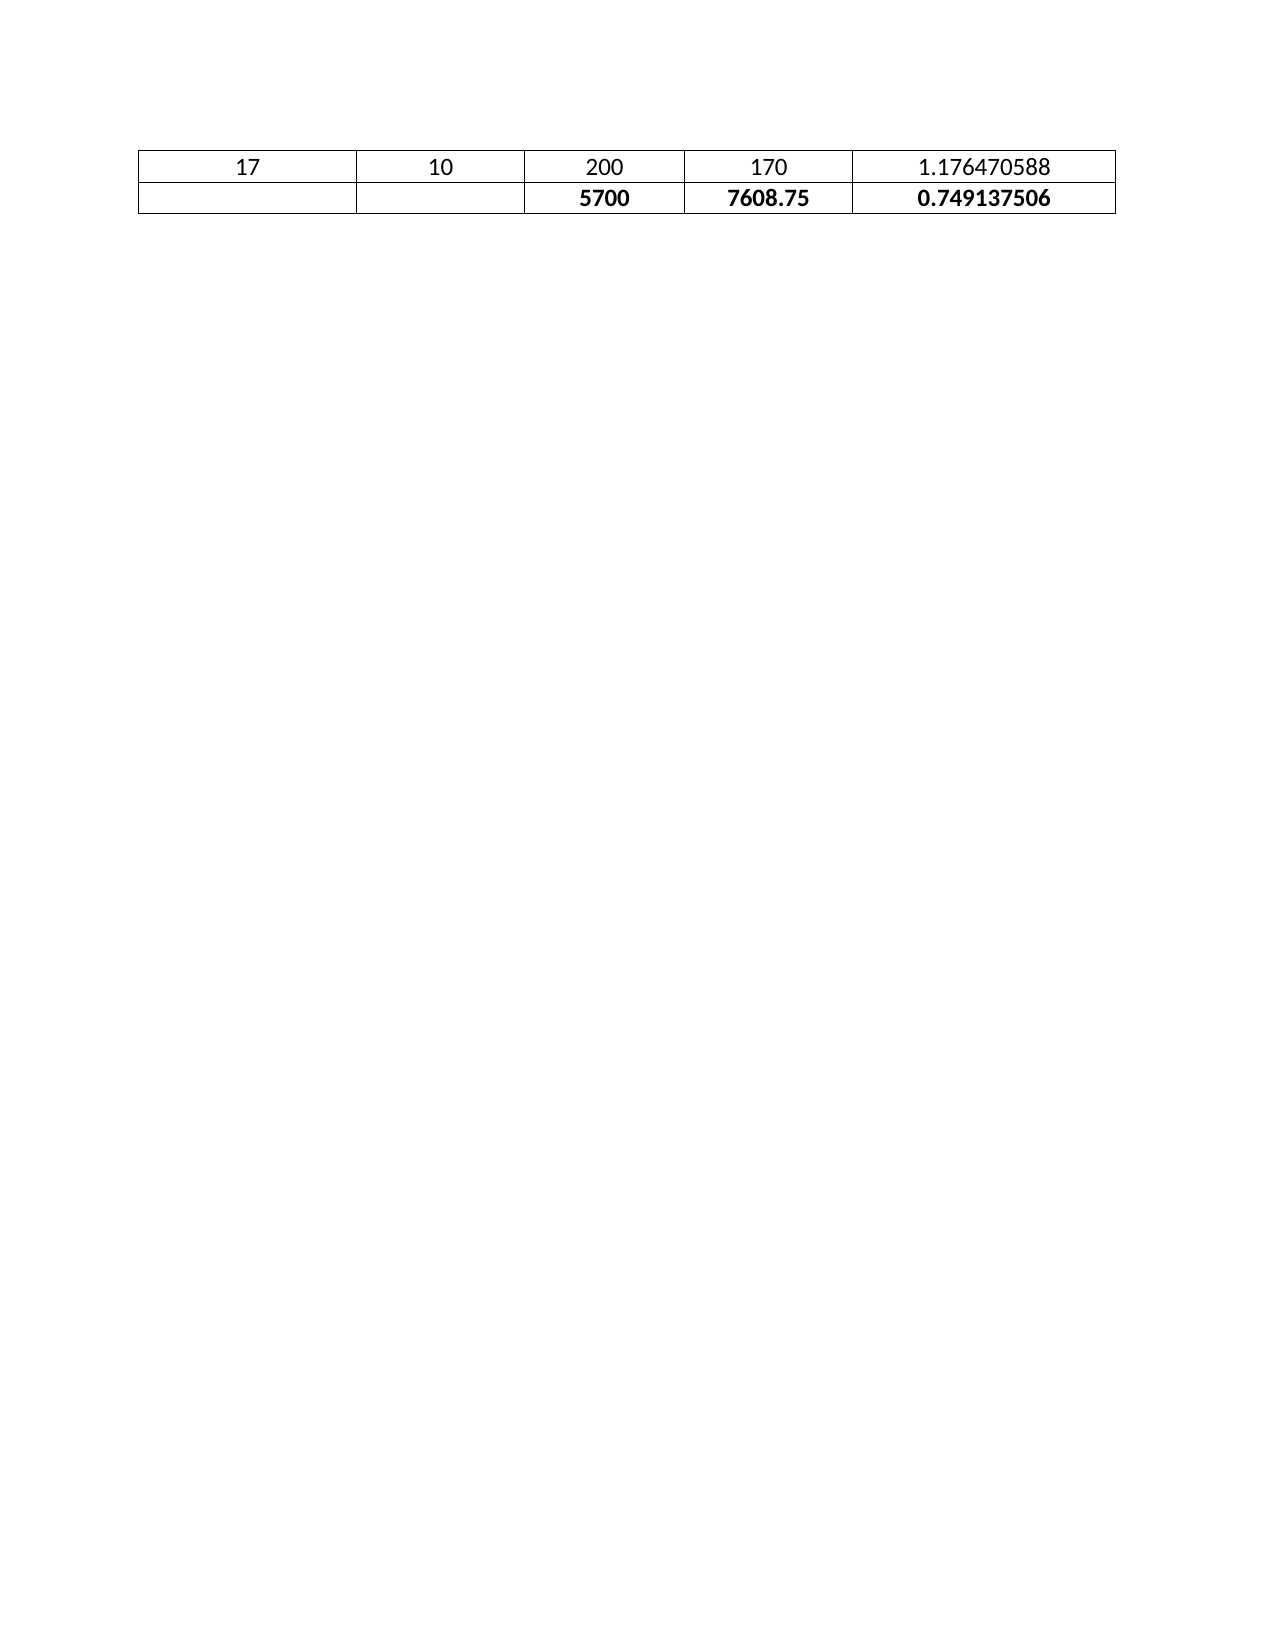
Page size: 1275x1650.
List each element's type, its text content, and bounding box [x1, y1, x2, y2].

table_cell 170 [685, 151, 852, 182]
table_cell 7608.75 [685, 183, 852, 213]
table_cell [139, 183, 356, 213]
table_cell 1.176470588 [853, 151, 1115, 182]
table_cell 10 [357, 151, 524, 182]
table_cell 0.749137506 [853, 183, 1115, 213]
table_cell 200 [525, 151, 684, 182]
table_cell [357, 183, 524, 213]
table_cell 5700 [525, 183, 684, 213]
table_cell 17 [139, 151, 356, 182]
